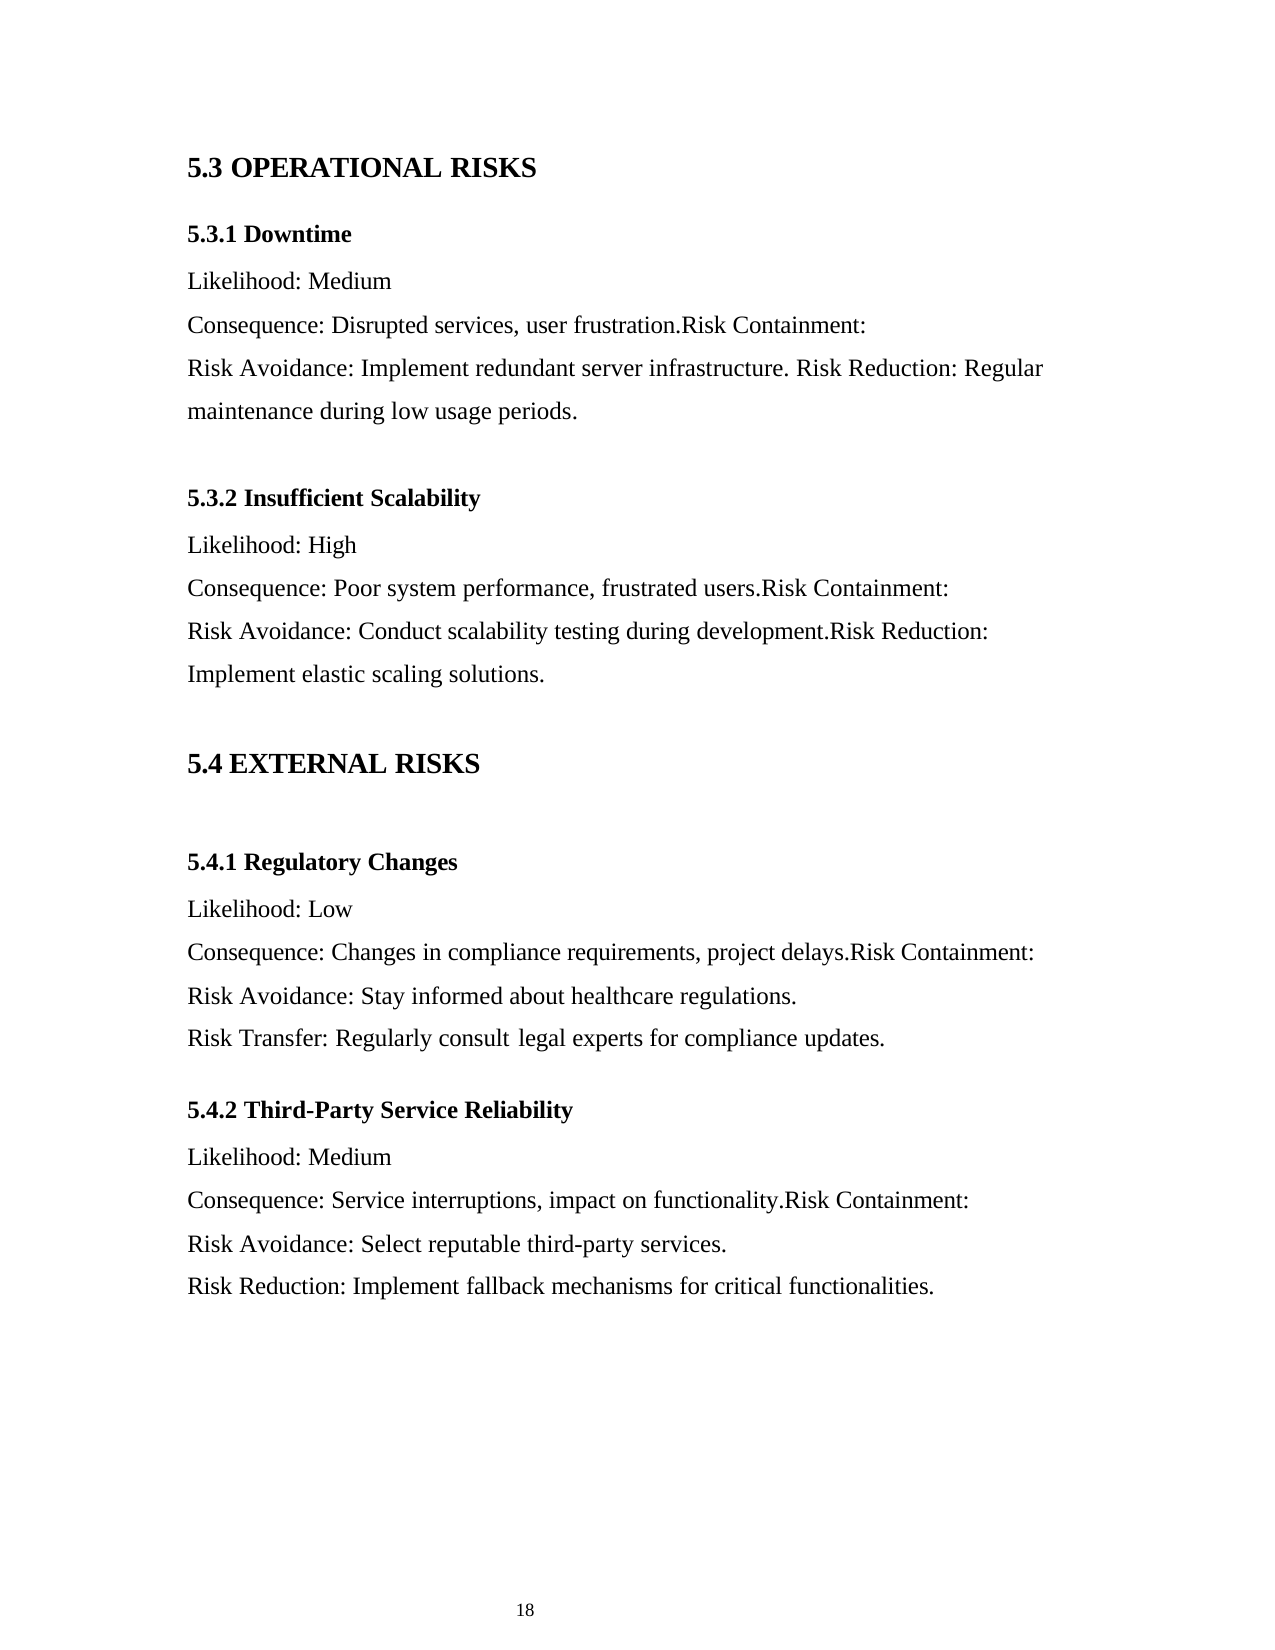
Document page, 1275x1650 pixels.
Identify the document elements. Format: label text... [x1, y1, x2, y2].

subtitle Insufficient Scalability [187, 483, 1212, 512]
text Likelihood: Medium [187, 266, 1212, 295]
subtitle OPERATIONAL RISKS [187, 150, 1212, 183]
subtitle Regulatory Changes [187, 847, 1212, 876]
text Consequence: Poor system performance, frustrated users.Risk Containment: Risk Avoidance: Conduct scalability testing during development.Risk Reduction: Implement elastic scaling solutions. [187, 573, 991, 688]
text Likelihood: Low [187, 894, 1212, 923]
text Risk Avoidance: Implement redundant server infrastructure. Risk Reduction: Regular maintenance during low usage periods. [187, 353, 1090, 424]
text Likelihood: High [187, 530, 1212, 559]
text Consequence: Changes in compliance requirements, project delays.Risk Containment: Risk Avoidance: Stay informed about healthcare regulations. [187, 937, 1070, 1010]
text Likelihood: Medium [187, 1142, 1212, 1171]
subtitle EXTERNAL RISKS [187, 746, 1212, 780]
text Risk Transfer: Regularly consult legal experts for compliance updates. [187, 1025, 1212, 1052]
text Consequence: Service interruptions, impact on functionality.Risk Containment: Risk Avoidance: Select reputable third-party services. [187, 1185, 991, 1257]
text Risk Reduction: Implement fallback mechanisms for critical functionalities. [187, 1272, 1212, 1301]
subtitle Downtime [187, 219, 1212, 248]
subtitle Third-Party Service Reliability [187, 1095, 1212, 1123]
text Consequence: Disrupted services, user frustration.Risk Containment: [187, 310, 1212, 338]
